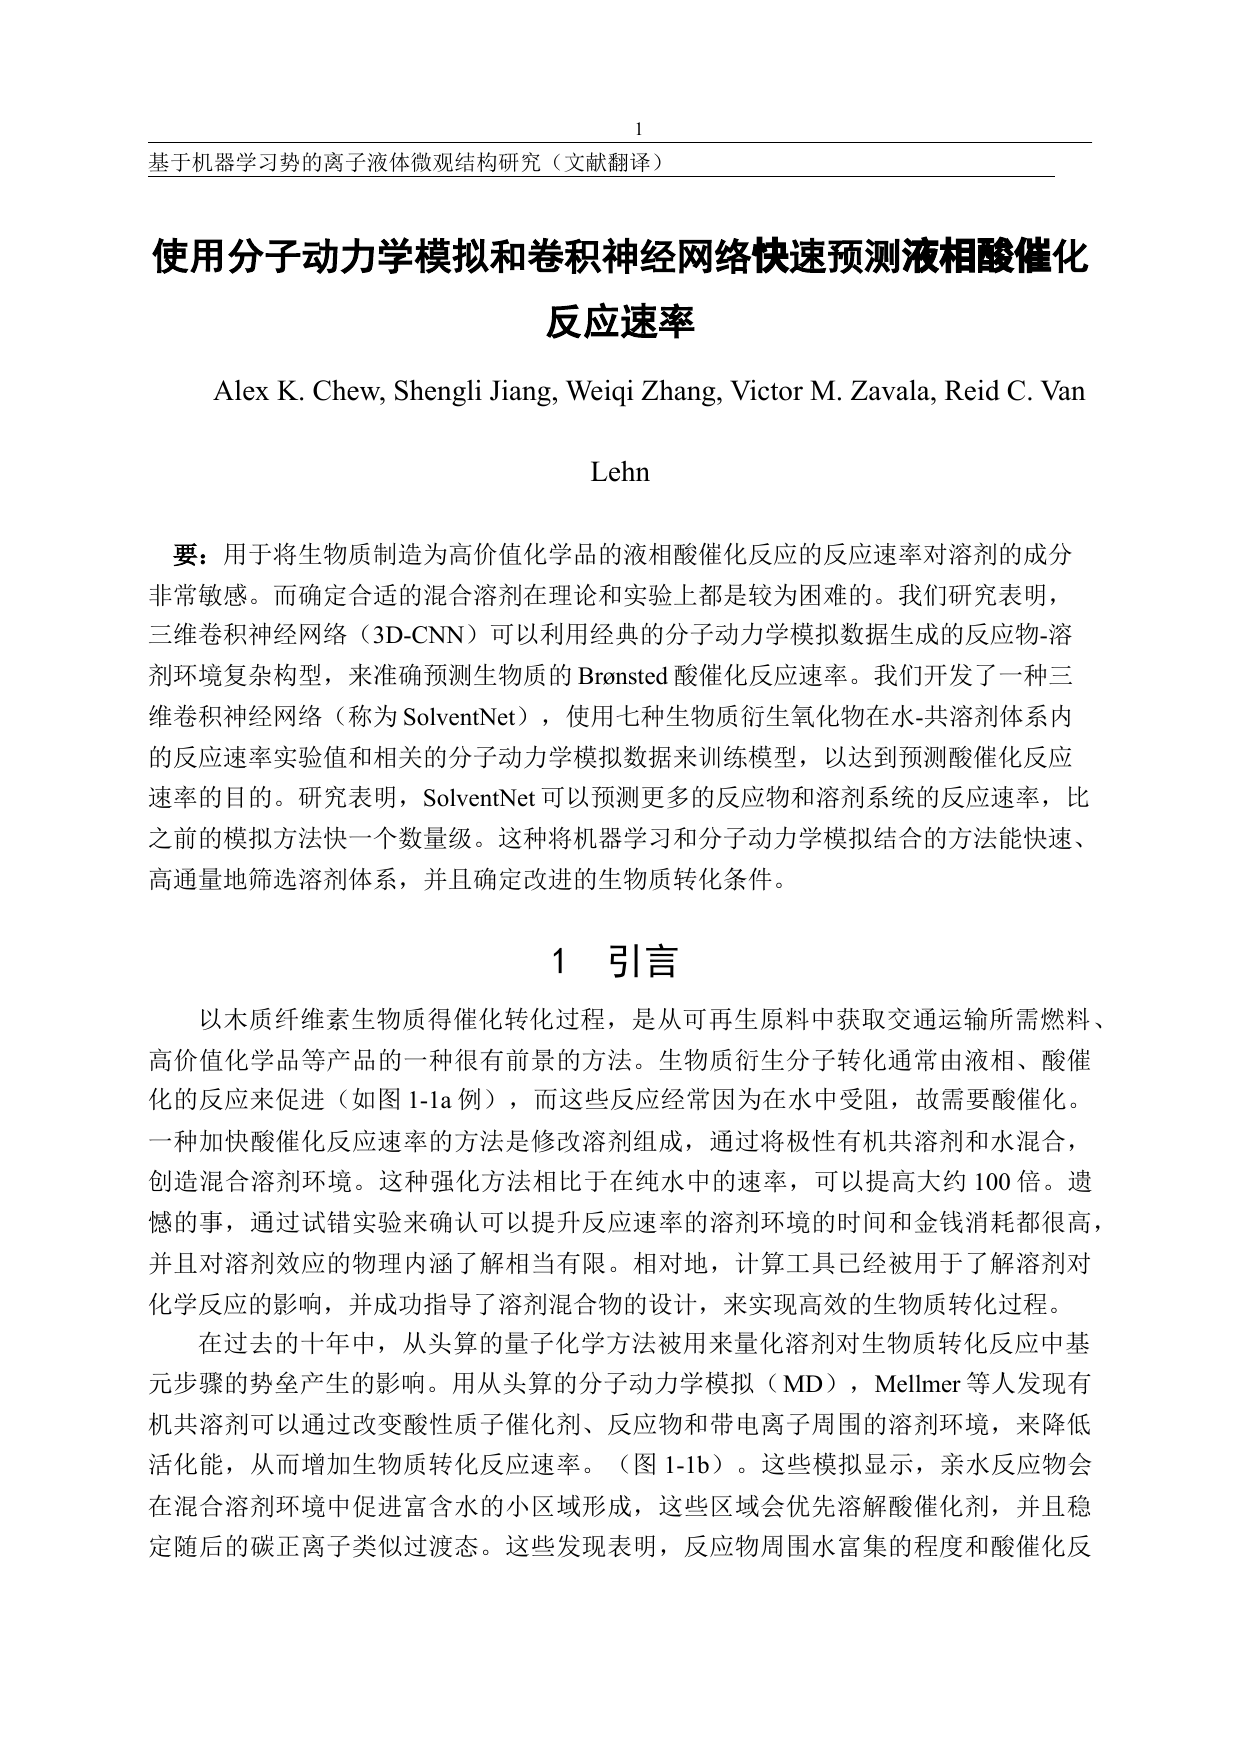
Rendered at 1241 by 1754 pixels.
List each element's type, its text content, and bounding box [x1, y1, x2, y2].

text 使用分子动力学模拟和卷积神经网络快速预测液相酸催化反应速率 [148, 221, 1092, 351]
text Alex K. Chew, Shengli Jiang, Weiqi Zhang, Victor M. Zavala, Reid C. Van Lehn [148, 357, 1092, 503]
text 摘要：用于将生物质制造为高价值化学品的液相酸催化反应的反应速率对溶剂的成分非常敏感。而确定合适的混合溶剂在理论和实验上都是较为困难的。我们研究表明，三维卷积神经网络（3D-CNN）可以利用经典的分子动力学模拟数据生成的反应物-溶剂环境复杂构型，来准确预测生物质的Brønsted酸催化反应速率。我们开发了一种三维卷积神经网络（称为SolventNet），使用七种生物质衍生氧化物在水-共溶剂体系内的反应速率实验值和相关的分子动力学模拟数据来训练模型，以达到预测酸催化反应速率的目的。研究表明，SolventNet可以预测更多的反应物和溶剂系统的反应速率，比之前的模拟方法快一个数量级。这种将机器学习和分子动力学模拟结合的方法能快速、高通量地筛选溶剂体系，并且确定改进的生物质转化条件。 [148, 536, 1092, 894]
list 引言 [148, 926, 1092, 991]
list 以木质纤维素生物质得催化转化过程，是从可再生原料中获取交通运输所需燃料、高价值化学品等产品的一种很有前景的方法。生物质衍生分子转化通常由液相、酸催化的反应来促进（如图1-1a例），而这些反应经常因为在水中受阻，故需要酸催化。一种加快酸催化反应速率的方法是修改溶剂组成，通过将极性有机共溶剂和水混合，创造混合溶剂环境。这种强化方法相比于在纯水中的速率，可以提高大约100倍。遗憾的事，通过试错实验来确认可以提升反应速率的溶剂环境的时间和金钱消耗都很高，并且对溶剂效应的物理内涵了解相当有限。相对地，计算工具已经被用于了解溶剂对化学反应的影响，并成功指导了溶剂混合物的设计，来实现高效的生物质转化过程。 [148, 1002, 1092, 1318]
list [148, 1326, 1092, 1561]
